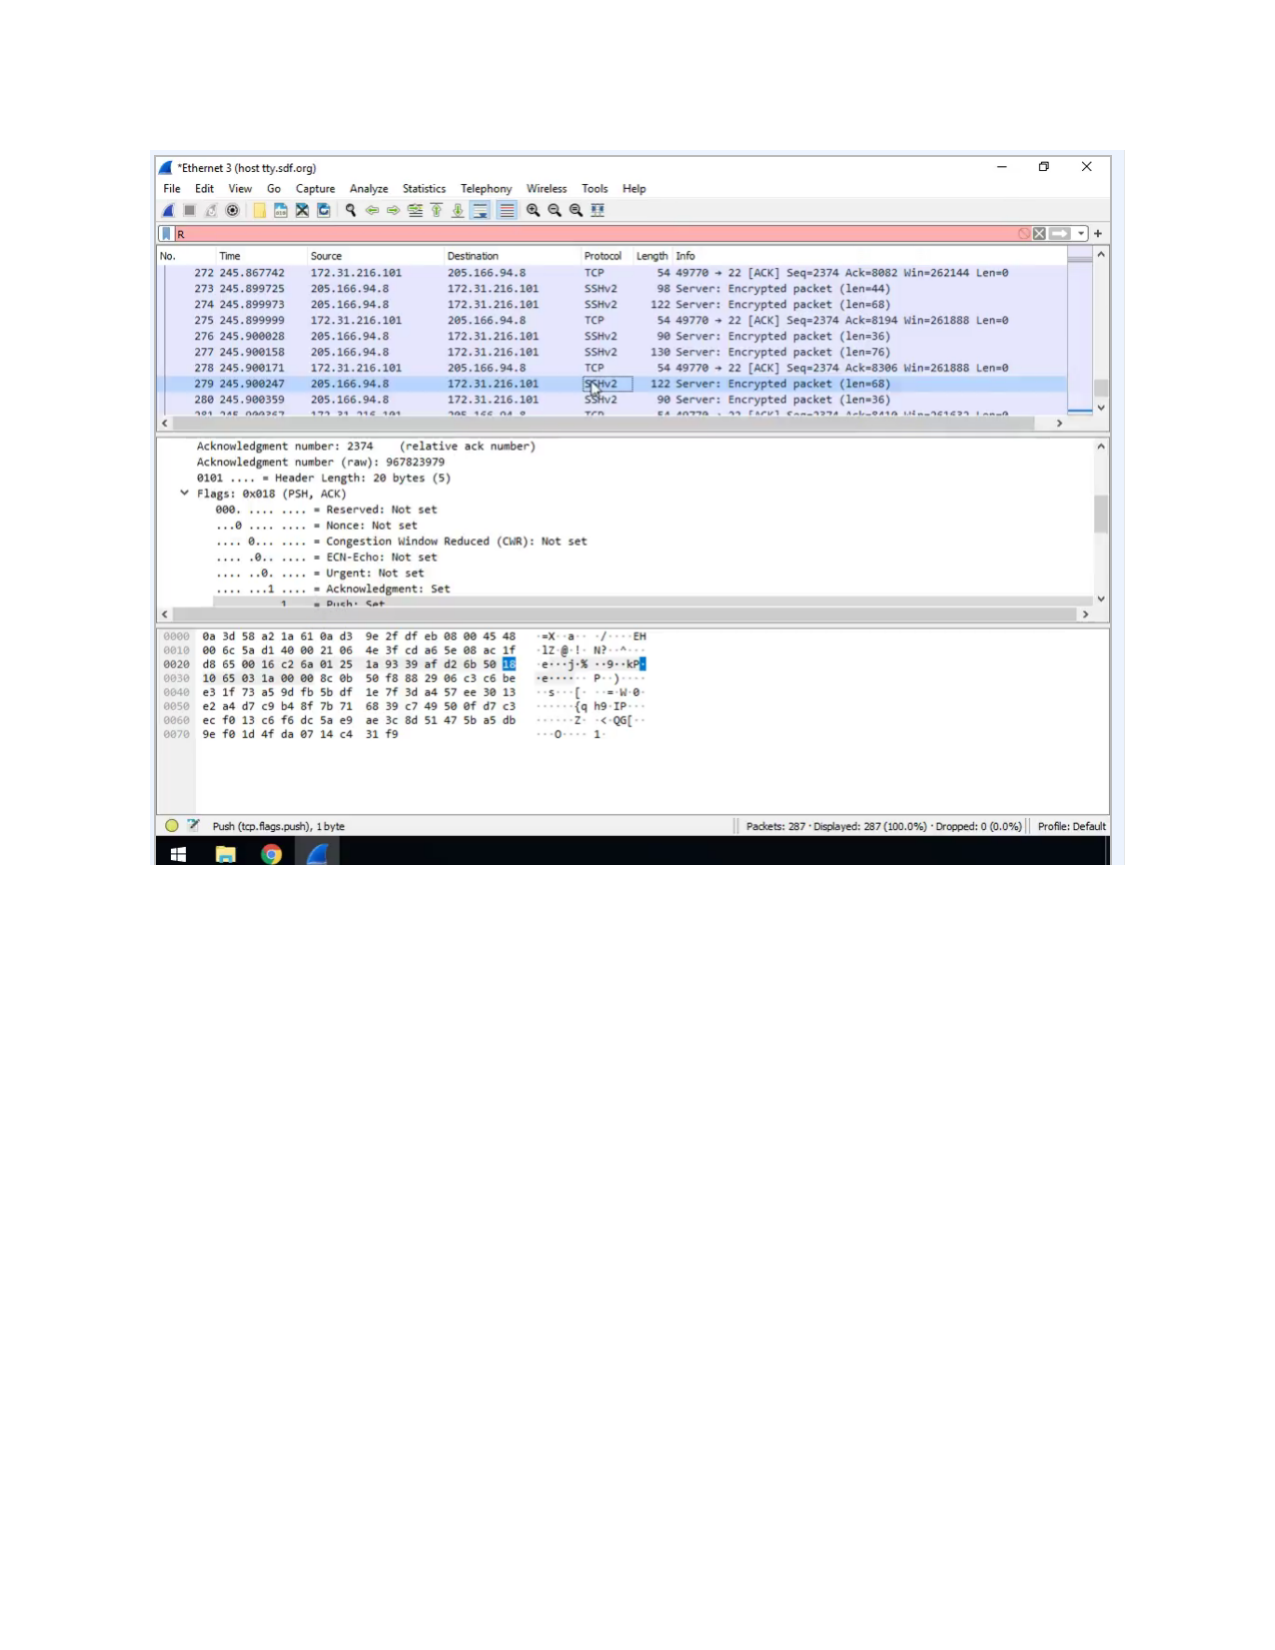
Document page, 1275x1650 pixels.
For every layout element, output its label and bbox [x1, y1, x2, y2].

picture [150, 150, 1125, 865]
